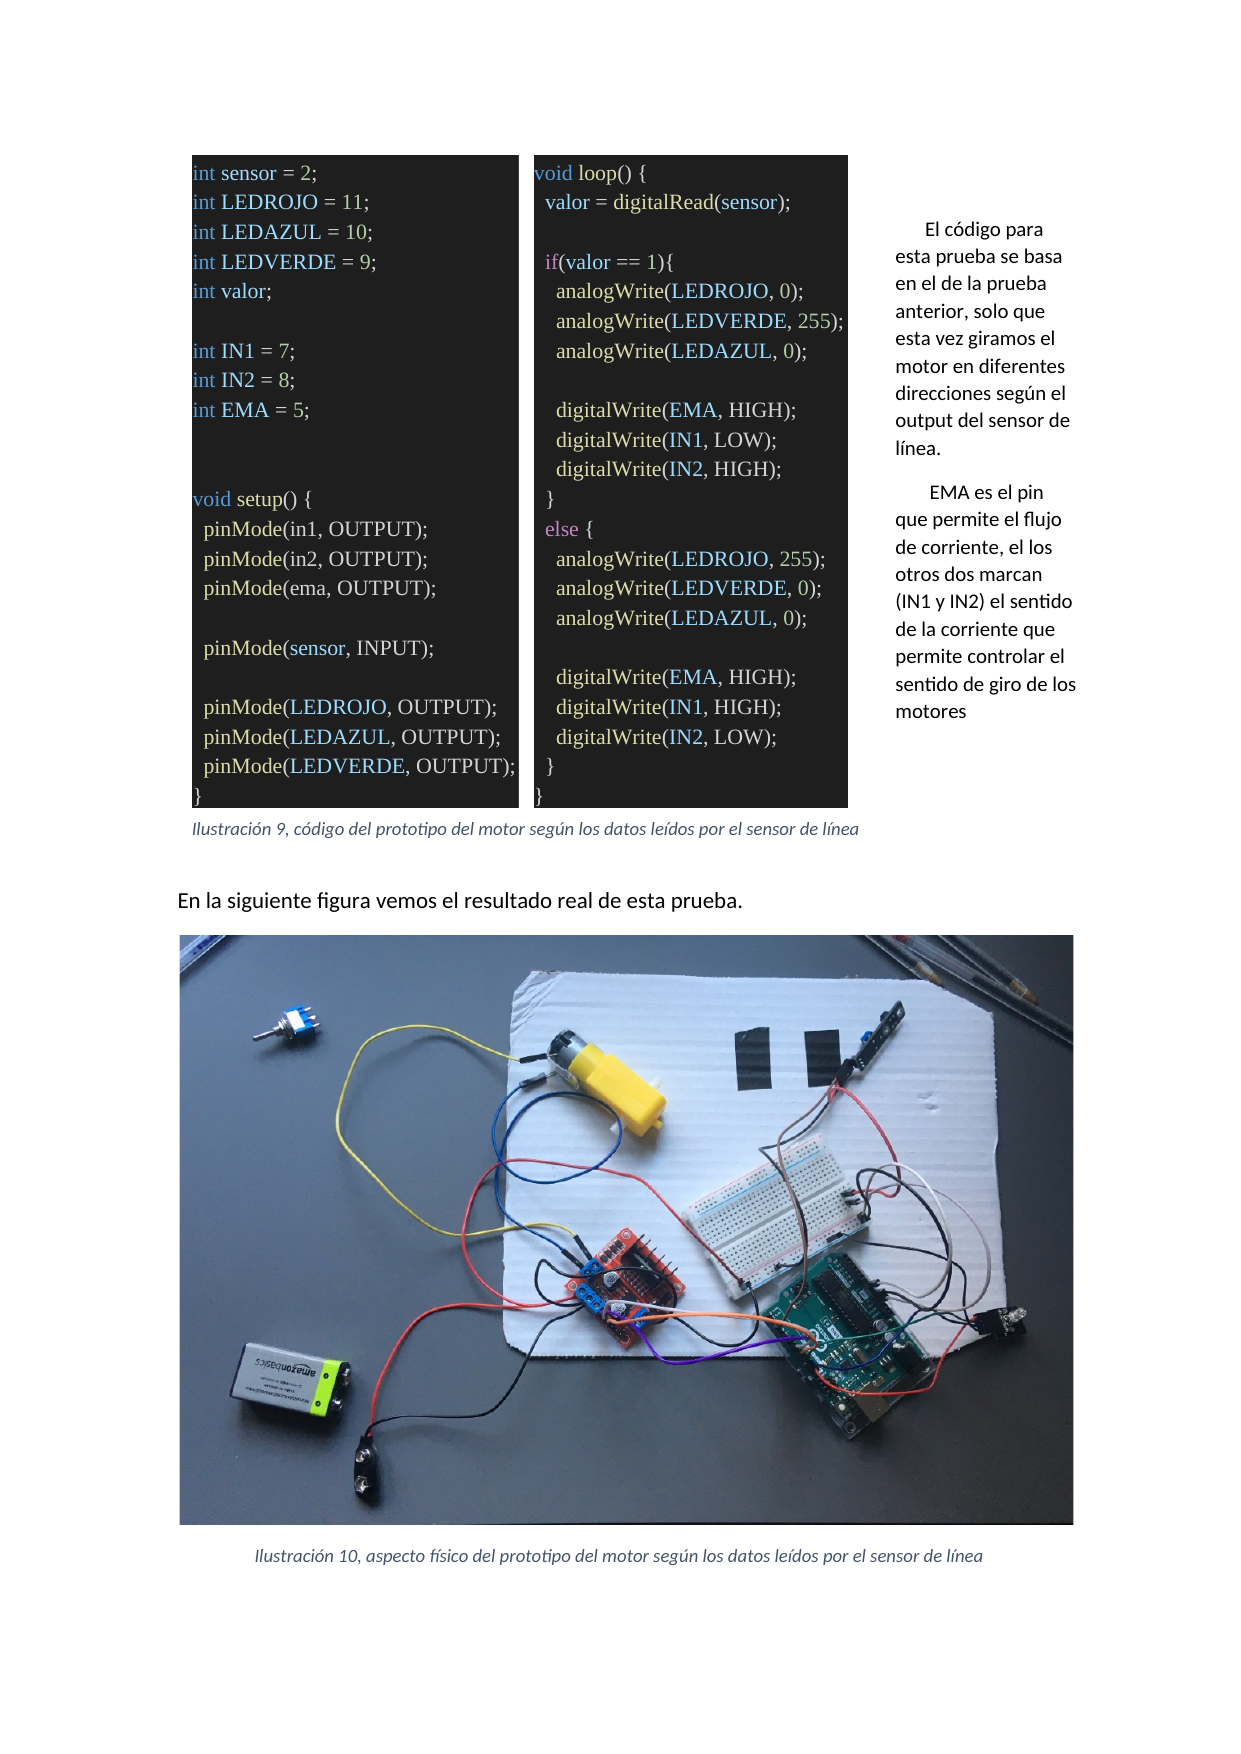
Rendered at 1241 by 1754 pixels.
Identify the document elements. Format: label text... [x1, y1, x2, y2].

picture [179, 935, 1074, 1525]
text Ilustración 10, aspecto físico del prototipo del motor según los datos leídos por el sensor de línea [177, 1544, 1063, 1567]
text En la siguiente figura vemos el resultado real de esta prueba. [177, 886, 1063, 914]
